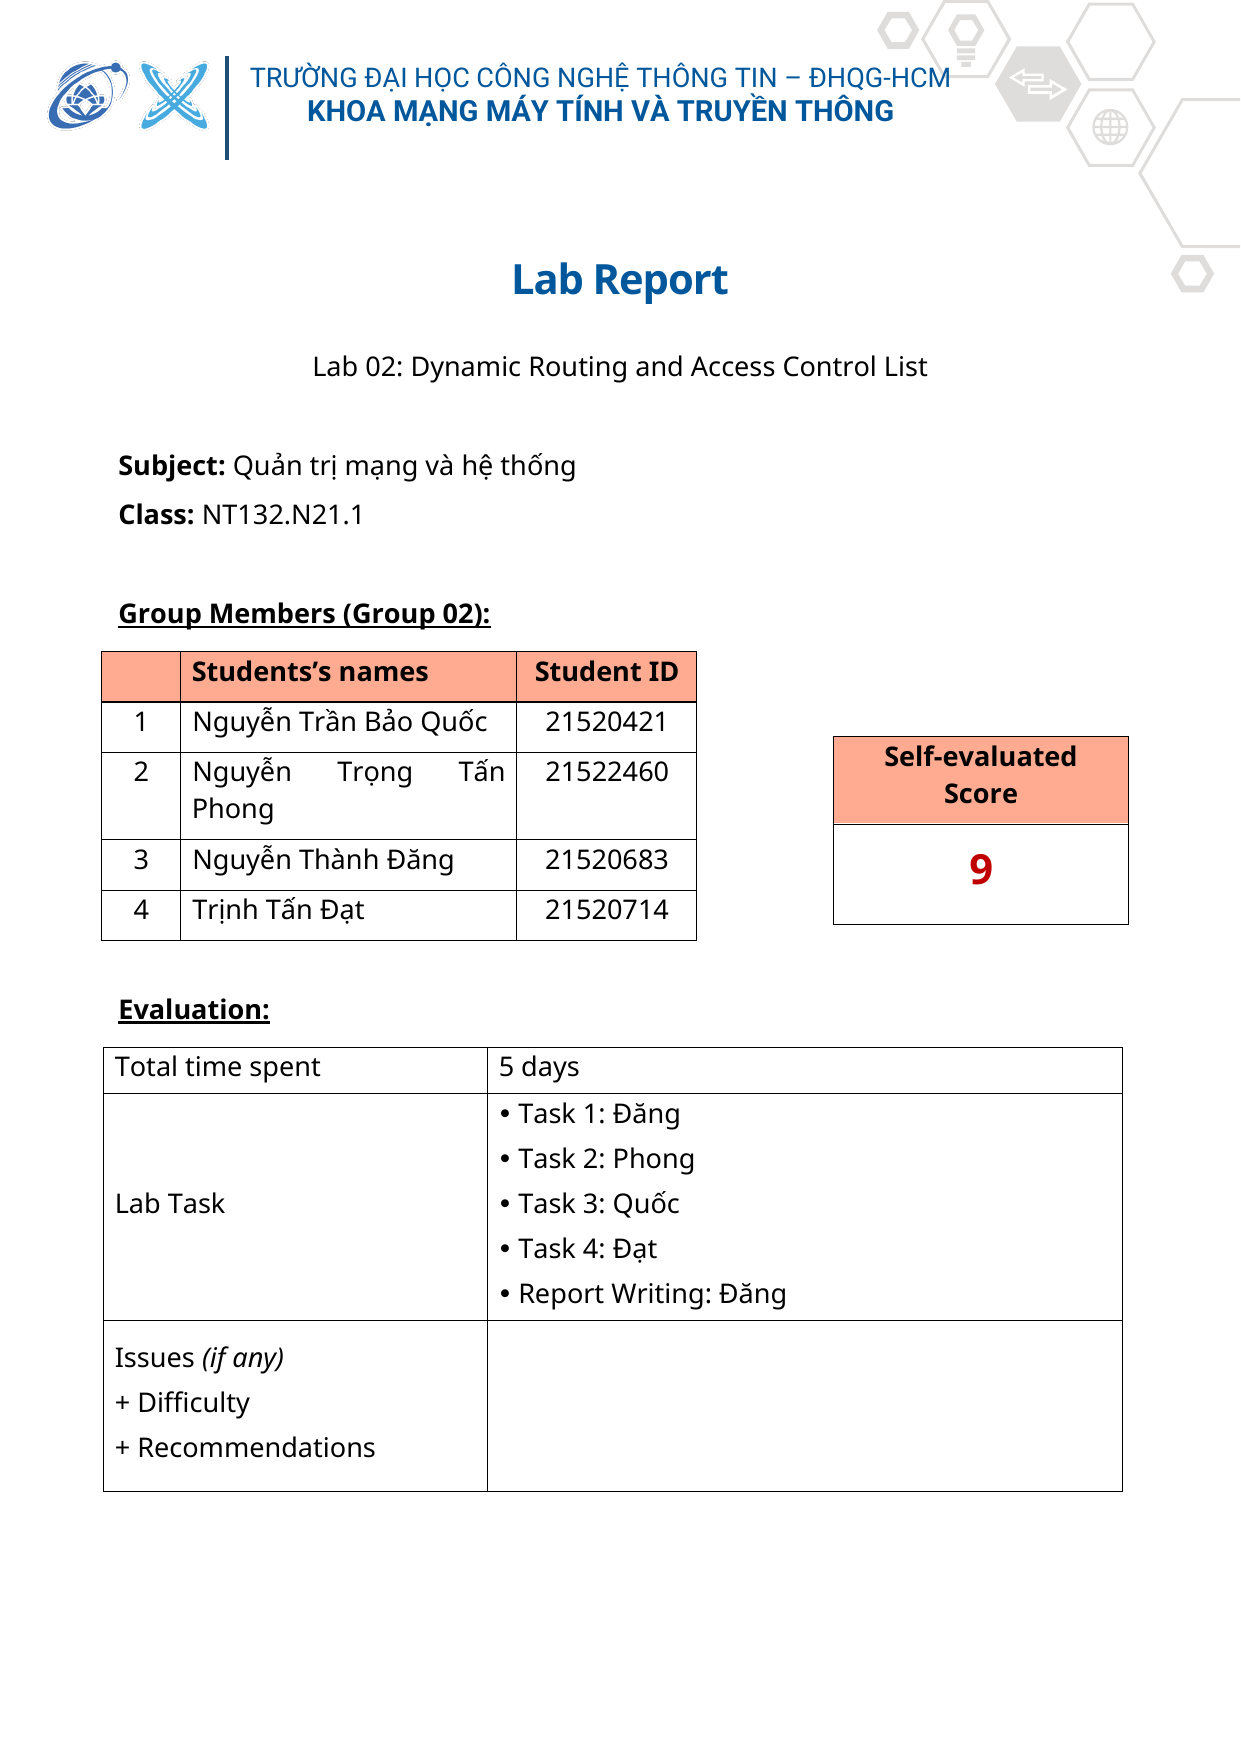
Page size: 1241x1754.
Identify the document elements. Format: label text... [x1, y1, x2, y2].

table_cell 2 [102, 753, 180, 839]
table_cell Nguyễn Thành Đăng [181, 840, 516, 889]
table_cell 21520683 [517, 840, 696, 889]
table_cell Trịnh Tấn Đạt [181, 891, 516, 940]
table_header Self-evaluated Score [834, 737, 1128, 823]
table_cell 9 [834, 825, 1128, 924]
picture [134, 58, 216, 136]
text Class: NT132.N21.1 [118, 496, 1122, 533]
list Evaluation: [118, 990, 1122, 1027]
table_header [102, 652, 180, 701]
table_cell 21520421 [517, 703, 696, 752]
table_cell 3 [102, 840, 180, 889]
table_cell 1 [102, 703, 180, 752]
table_cell Issues (if any) + Difficulty + Recommendations [104, 1321, 487, 1491]
title Lab Report [118, 250, 1122, 307]
table_header Total time spent [104, 1048, 487, 1093]
table_cell Nguyễn Trần Bảo Quốc [181, 703, 516, 752]
table_cell Task 1: Đăng Task 2: Phong Task 3: Quốc Task 4: Đạt Report Writing: Đăng [488, 1094, 1122, 1320]
table_cell Lab Task [104, 1094, 487, 1320]
table_cell 21520714 [517, 891, 696, 940]
table_cell 21522460 [517, 753, 696, 839]
list Group Members (Group 02): [118, 594, 1122, 631]
table_header 5 days [488, 1048, 1122, 1093]
table_cell [488, 1321, 1122, 1491]
table_cell 4 [102, 891, 180, 940]
table_cell Nguyễn Trọng Tấn Phong [181, 753, 516, 839]
text Subject: Quản trị mạng và hệ thống [118, 446, 1122, 483]
table_header Students’s names [181, 652, 516, 701]
table_header Student ID [517, 652, 696, 701]
picture [43, 56, 133, 136]
